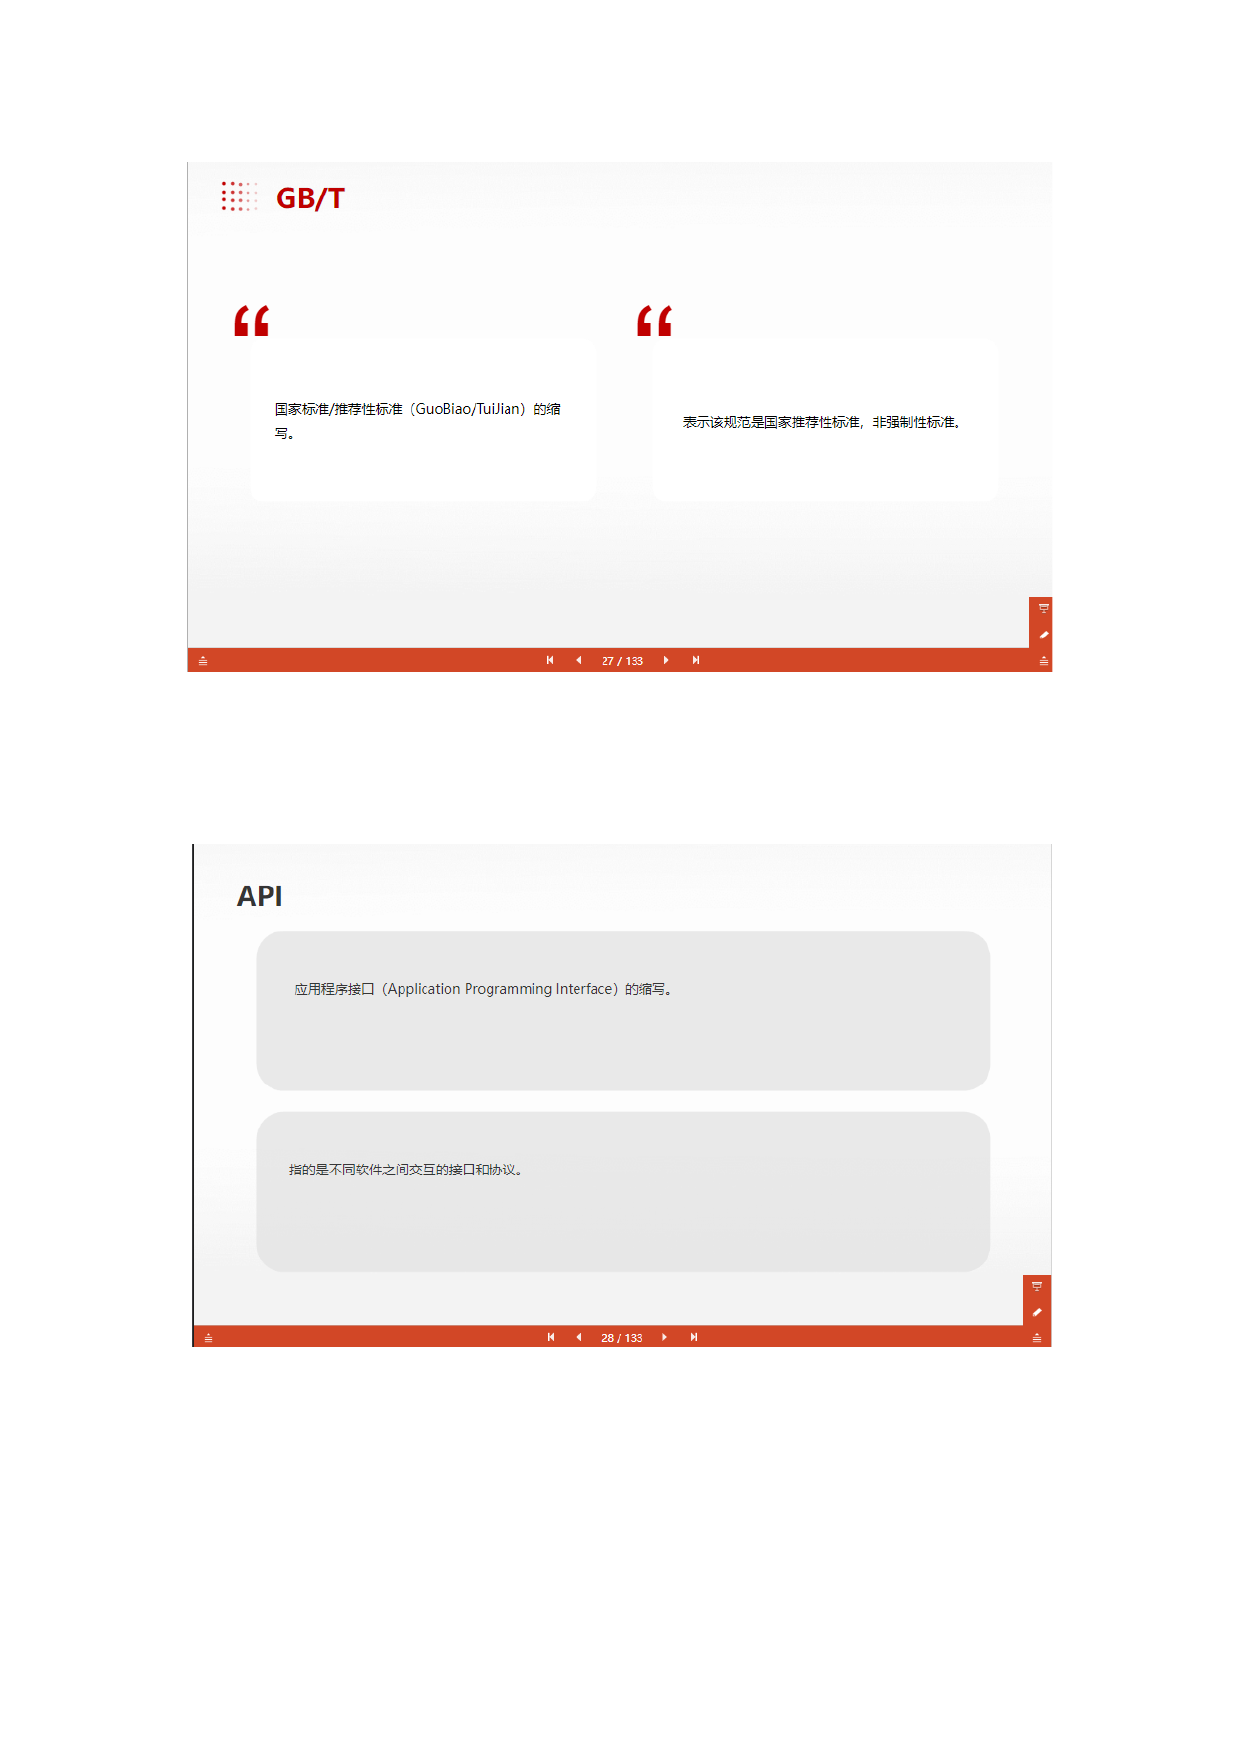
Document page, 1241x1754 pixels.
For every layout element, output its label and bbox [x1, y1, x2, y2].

picture [187, 844, 1052, 1347]
picture [187, 162, 1053, 672]
